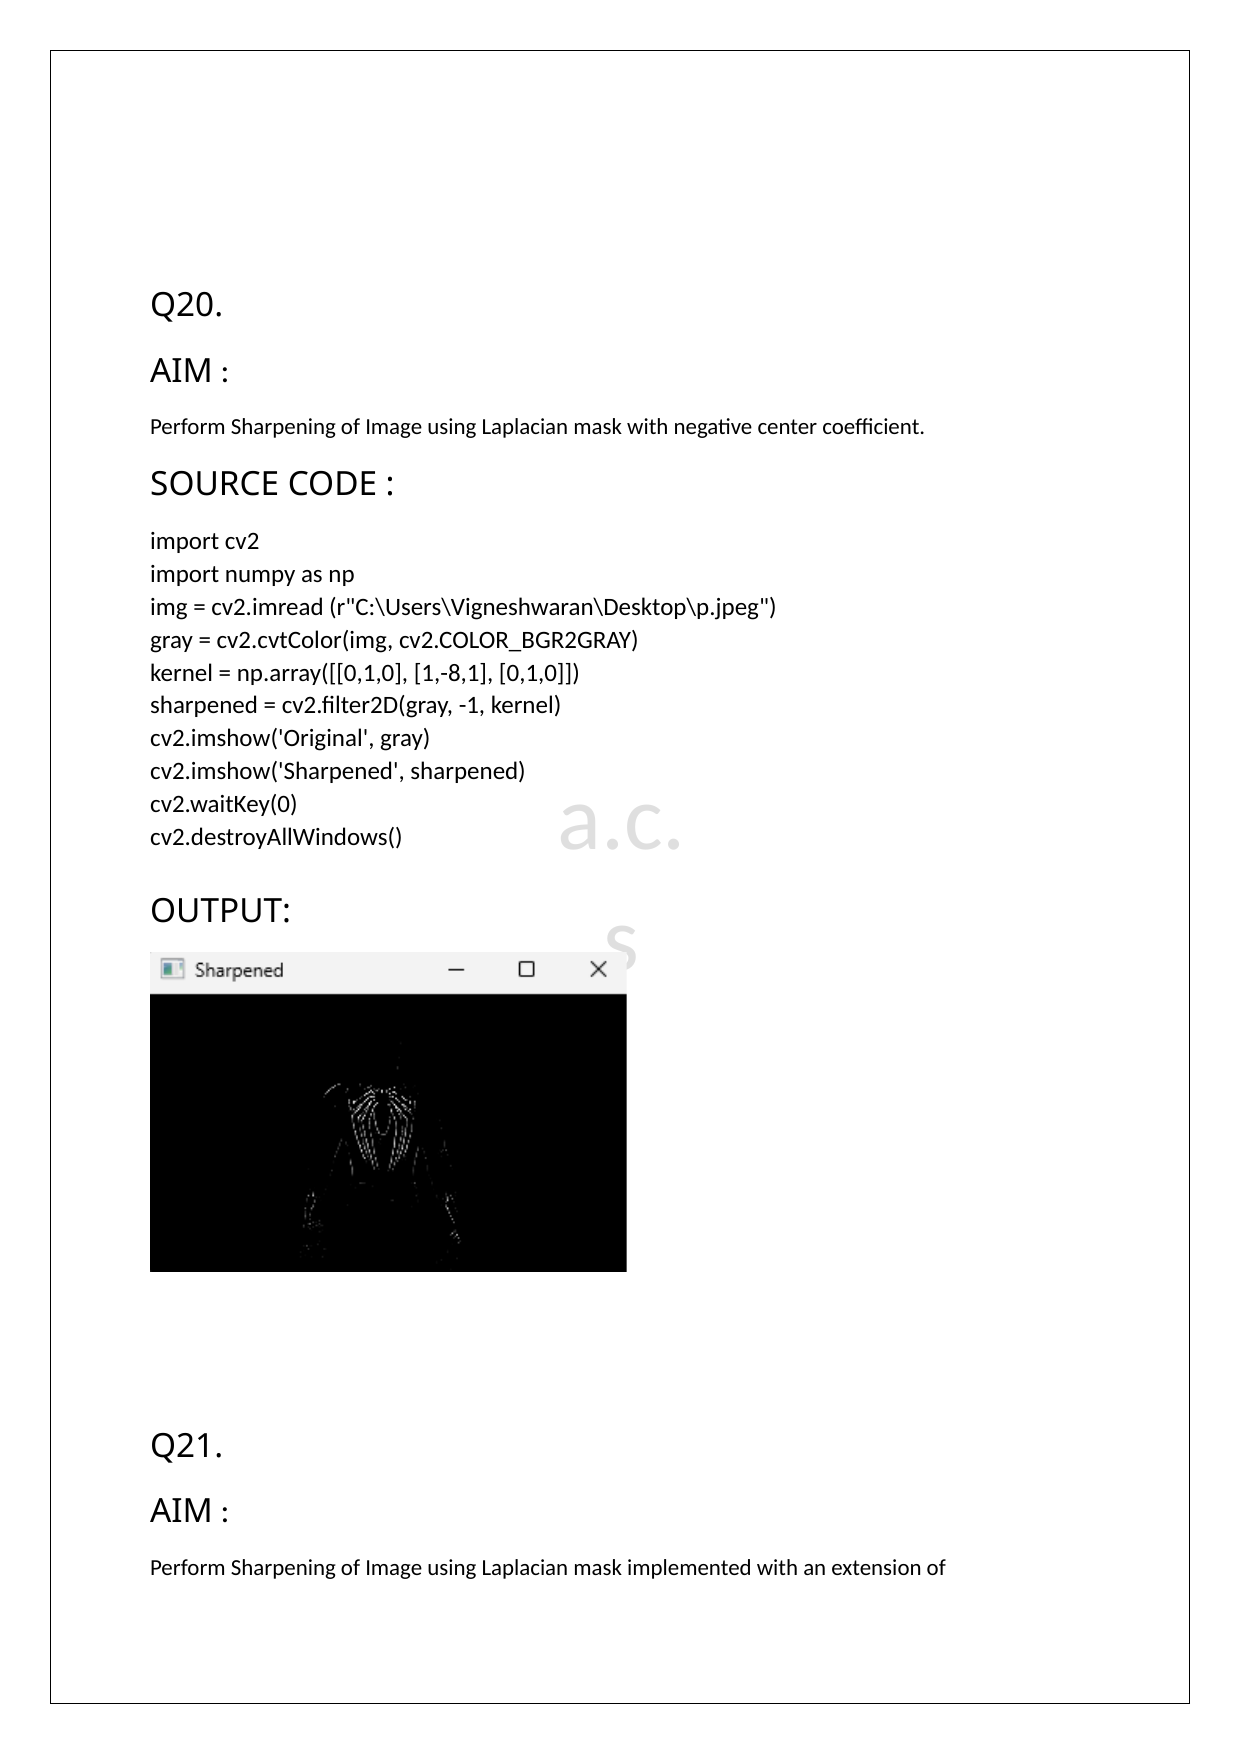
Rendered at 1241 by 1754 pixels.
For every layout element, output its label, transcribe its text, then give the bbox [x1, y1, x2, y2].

text cv2.imshow('Original', gray) [150, 722, 1090, 753]
text import numpy as np [150, 558, 1090, 588]
text sharpened = cv2.filter2D(gray, -1, kernel) [150, 689, 1090, 720]
text Perform Sharpening of Image using Laplacian mask implemented with an extension of [150, 1553, 1090, 1581]
text gray = cv2.cvtColor(img, cv2.COLOR_BGR2GRAY) [150, 624, 1090, 654]
text AIM : [150, 1487, 1090, 1533]
text import cv2 [150, 525, 1090, 556]
text SOURCE CODE : [150, 459, 1090, 505]
text img = cv2.imread (r"C:\Users\Vigneshwaran\Desktop\p.jpeg") [150, 591, 1090, 621]
text cv2.destroyAllWindows() [150, 821, 1090, 852]
text Perform Sharpening of Image using Laplacian mask with negative center coefficient. [150, 412, 1090, 441]
text cv2.waitKey(0) [150, 788, 1090, 819]
text Q20. [150, 281, 1090, 327]
text Q21. [150, 1422, 1090, 1467]
text cv2.imshow('Sharpened', sharpened) [150, 755, 1090, 786]
text OUTPUT: [150, 887, 1090, 932]
text kernel = np.array([[0,1,0], [1,-8,1], [0,1,0]]) [150, 657, 1090, 687]
text AIM : [150, 347, 1090, 392]
picture [150, 952, 627, 1272]
